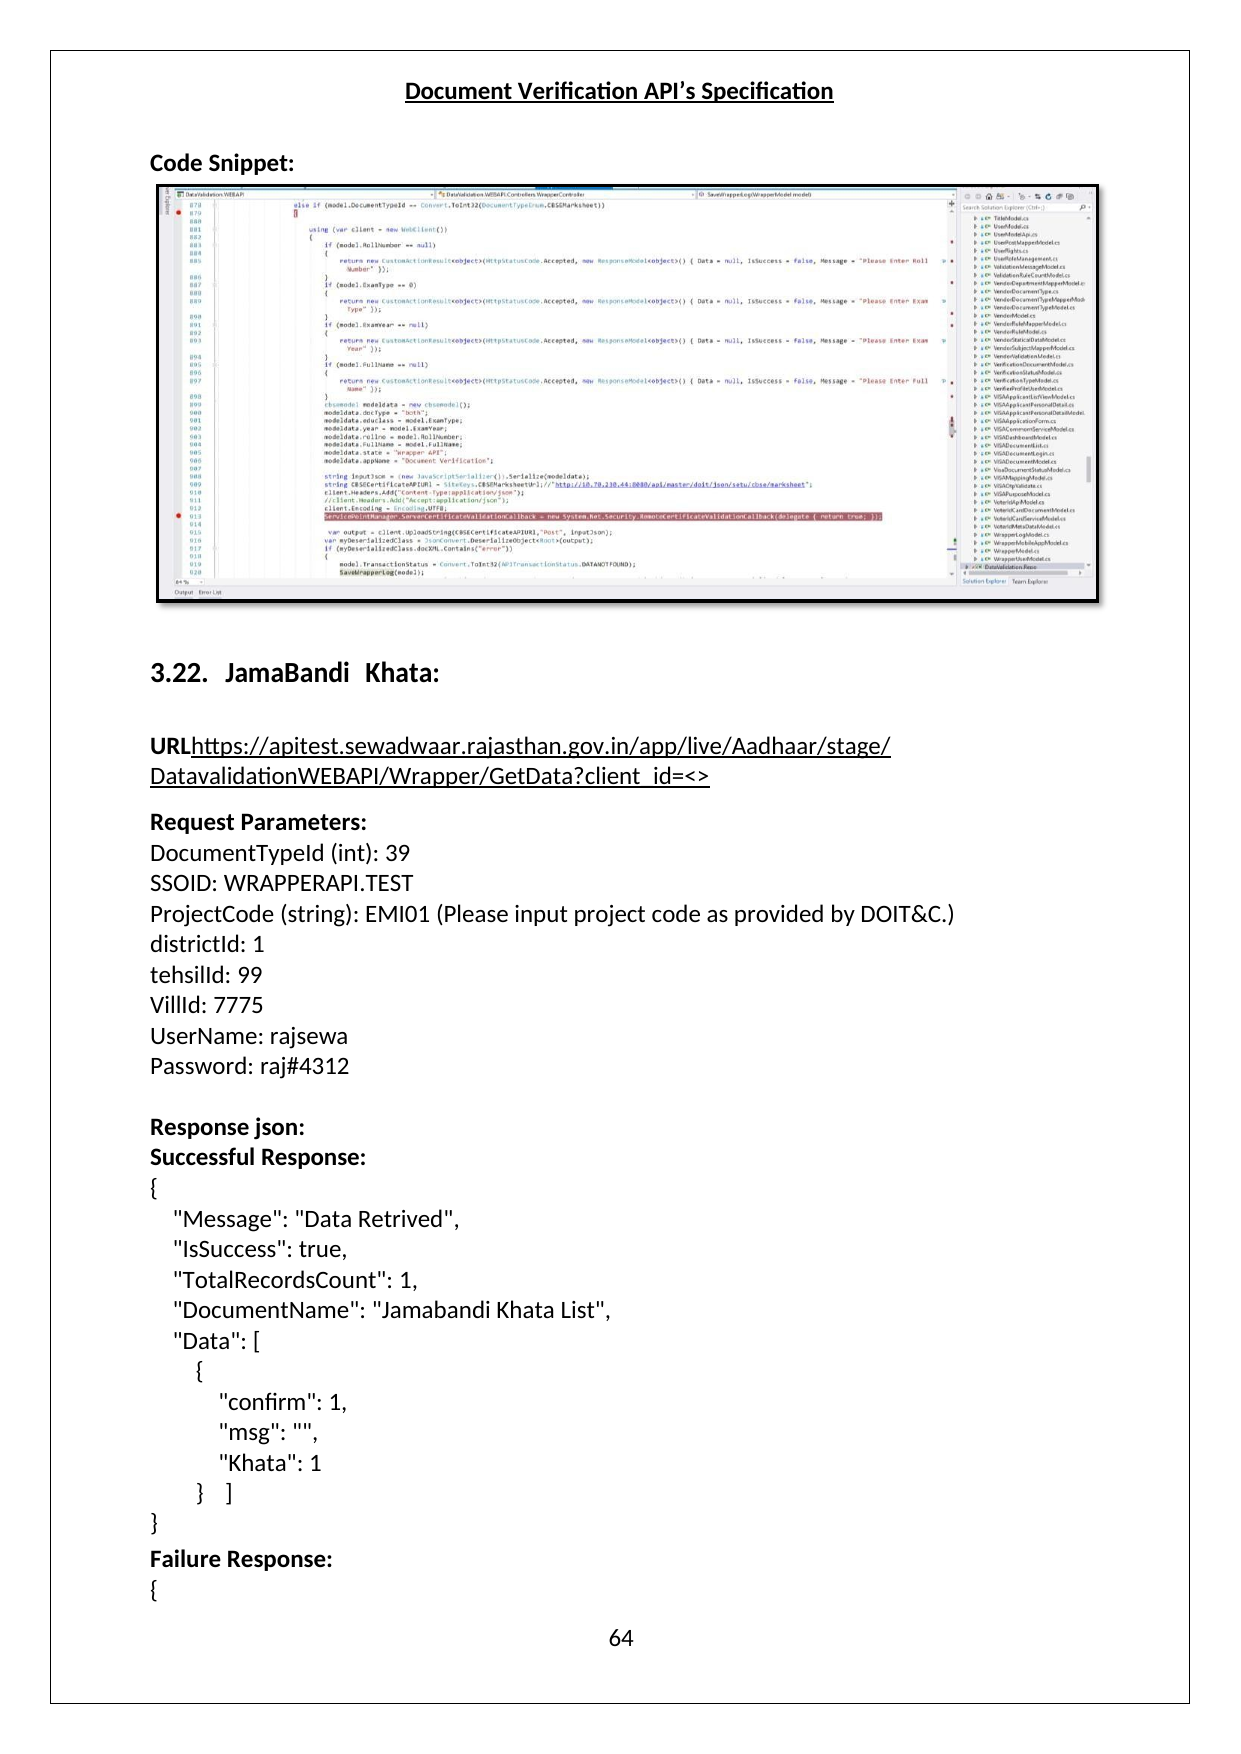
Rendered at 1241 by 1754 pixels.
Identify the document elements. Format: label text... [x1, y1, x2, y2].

text { [150, 1574, 1121, 1604]
text "DocumentName": "Jamabandi Khata List", "Data": [ [172, 1294, 611, 1355]
text URLhttps://apitest.sewadwaar.rajasthan.gov.in/app/live/Aadhaar/stage/DatavalidationWEBAPI/Wrapper/GetData?client_id=<> [150, 730, 1121, 791]
text } [150, 1508, 1121, 1538]
subtitle Failure Response: [150, 1543, 1121, 1574]
subtitle Response json: Successful Response: [150, 1111, 398, 1172]
text { [150, 1172, 1121, 1203]
text VillId: 7775 UserName: rajsewa Password: raj#4312 [150, 989, 359, 1081]
text "Message": "Data Retrived", "IsSuccess": true, "TotalRecordsCount": 1, [172, 1203, 461, 1294]
subtitle Code Snippet: [150, 148, 1121, 178]
subtitle Request Parameters: [150, 806, 1121, 837]
text } ] [196, 1477, 1121, 1508]
text DocumentTypeId (int): 39 SSOID: WRAPPERAPI.TEST [150, 837, 423, 898]
text ProjectCode (string): EMI01 (Please input project code as provided by DOIT&C.) districtId: 1 [150, 898, 1023, 959]
text { [196, 1355, 1121, 1386]
text "confirm": 1, "msg": "", "Khata": 1 [218, 1386, 349, 1477]
subtitle JamaBandi Khata: [150, 654, 1121, 690]
picture [153, 182, 1110, 614]
text tehsilId: 99 [150, 959, 1121, 989]
